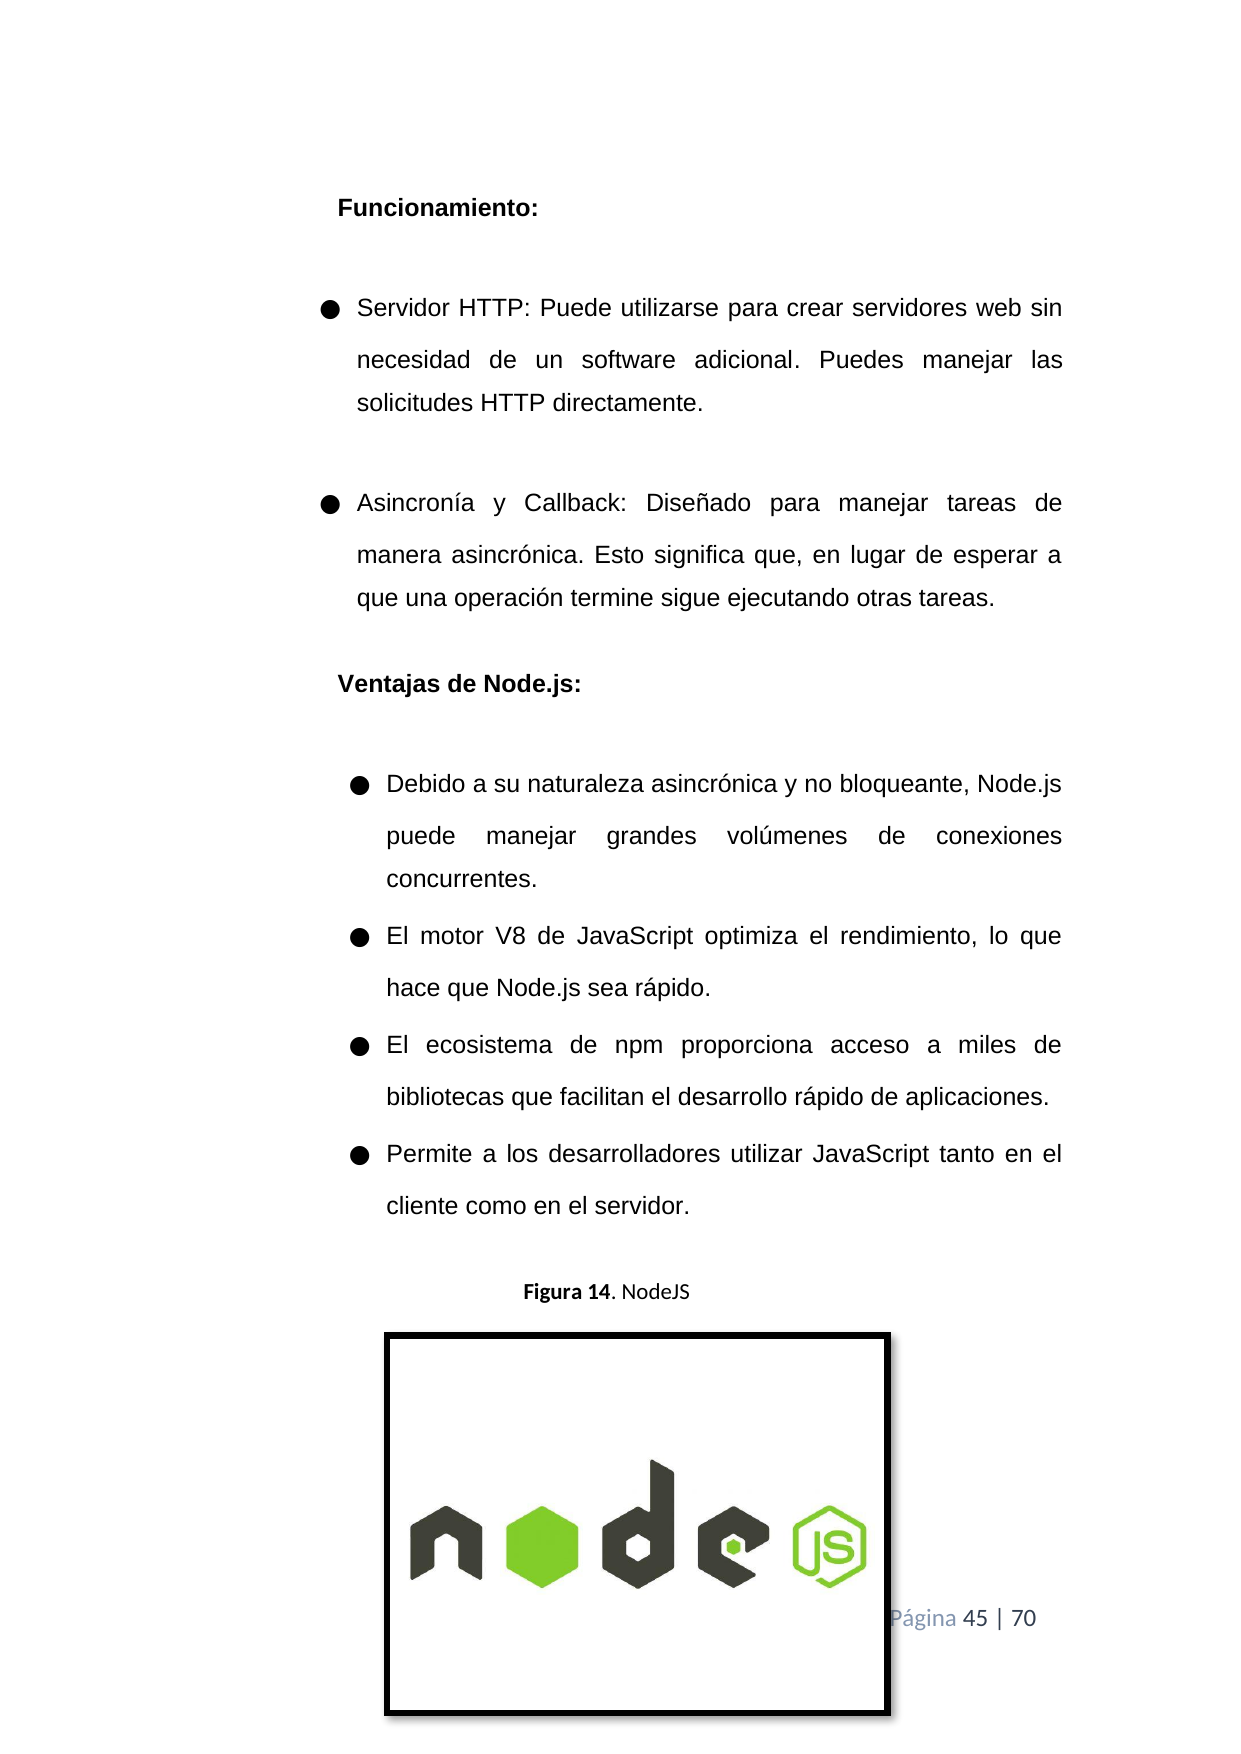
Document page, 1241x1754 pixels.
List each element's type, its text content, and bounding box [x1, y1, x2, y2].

text Ventajas de Node.js: [337, 669, 1063, 698]
list Asincronía y Callback: Diseñado para manejar tareas de manera asincrónica. Esto significa que, en lugar de esperar a que una operación termine sigue ejecutando otras tareas. [319, 474, 1063, 612]
text Figura 14. NodeJS [150, 1277, 1063, 1305]
list Permite a los desarrolladores utilizar JavaScript tanto en el cliente como en el servidor. [349, 1125, 1063, 1219]
list Debido a su naturaleza asincrónica y no bloqueante, Node.js puede manejar grandes volúmenes de conexiones concurrentes. [349, 756, 1063, 893]
list El motor V8 de JavaScript optimiza el rendimiento, lo que hace que Node.js sea rápido. [349, 907, 1063, 1002]
picture [390, 1339, 884, 1710]
list El ecosistema de npm proporciona acceso a miles de bibliotecas que facilitan el desarrollo rápido de aplicaciones. [349, 1016, 1063, 1111]
text Funcionamiento: [337, 193, 1063, 222]
list Servidor HTTP: Puede utilizarse para crear servidores web sin necesidad de un software adicional. Puedes manejar las solicitudes HTTP directamente. [319, 279, 1063, 417]
